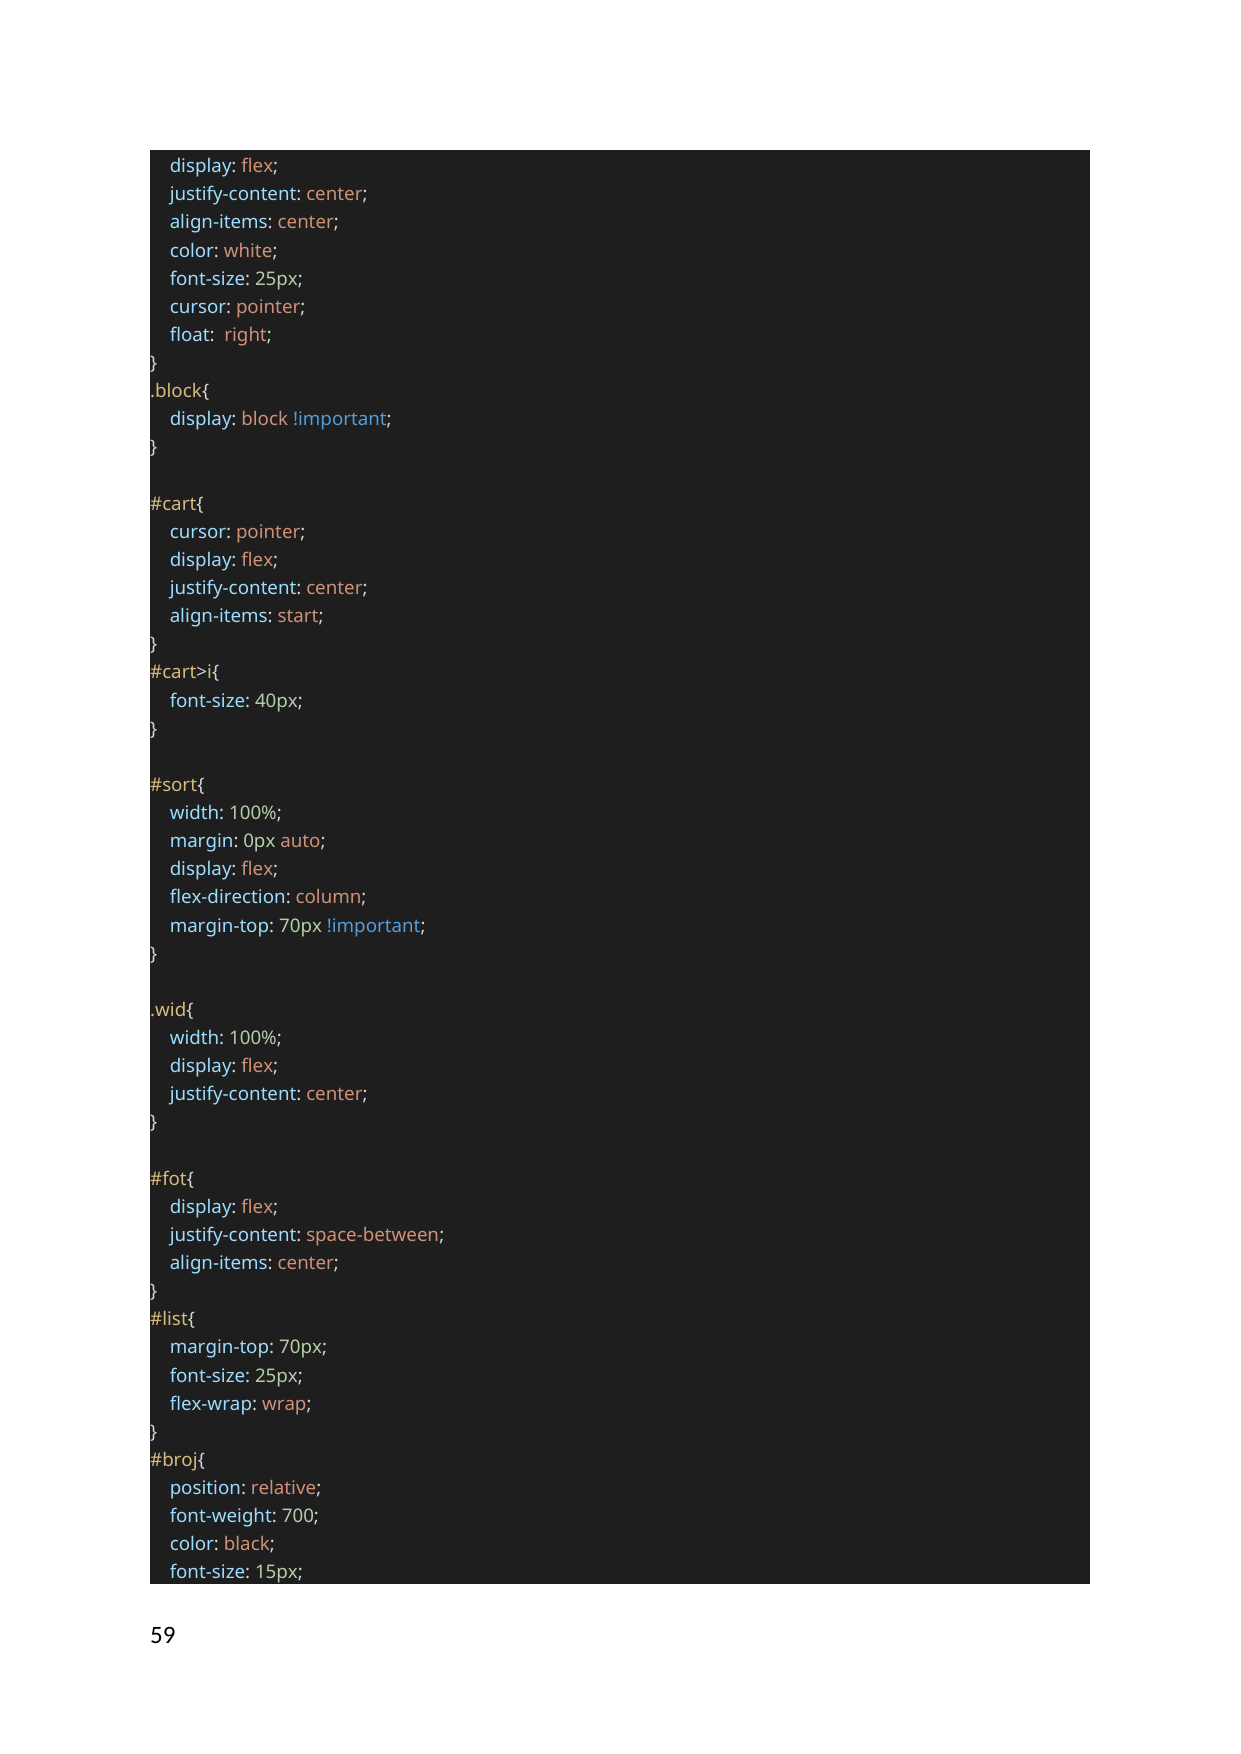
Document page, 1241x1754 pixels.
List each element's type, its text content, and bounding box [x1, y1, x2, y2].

text margin-top: 70px !important; [150, 909, 1090, 937]
text justify-content: center; [150, 178, 1090, 206]
text align-items: center; [150, 206, 1090, 234]
text } [150, 431, 1090, 459]
text display: flex; [150, 544, 1090, 572]
text } [150, 1275, 1090, 1303]
text position: relative; [150, 1472, 1090, 1500]
text } [150, 1106, 1090, 1134]
text font-size: 25px; [150, 1359, 1090, 1387]
text } [150, 1416, 1090, 1444]
text font-size: 40px; [150, 684, 1090, 712]
text font-size: 15px; [150, 1556, 1090, 1584]
text flex-direction: column; [150, 881, 1090, 909]
text display: flex; [150, 853, 1090, 881]
text cursor: pointer; [150, 516, 1090, 544]
text color: white; [150, 234, 1090, 262]
text justify-content: center; [150, 572, 1090, 600]
text #cart>i{ [150, 656, 1090, 684]
text color: black; [150, 1528, 1090, 1556]
text justify-content: space-between; [150, 1219, 1090, 1247]
text margin: 0px auto; [150, 825, 1090, 853]
text } [150, 347, 1090, 375]
text font-weight: 700; [150, 1500, 1090, 1528]
text align-items: start; [150, 600, 1090, 628]
text } [150, 712, 1090, 741]
text float: right; [150, 319, 1090, 347]
text width: 100%; [150, 1022, 1090, 1050]
text #cart{ [150, 487, 1090, 516]
text .wid{ [150, 994, 1090, 1022]
text #broj{ [150, 1444, 1090, 1472]
text display: flex; [150, 150, 1090, 178]
text width: 100%; [150, 797, 1090, 825]
text #sort{ [150, 769, 1090, 797]
text display: flex; [150, 1191, 1090, 1219]
text justify-content: center; [150, 1078, 1090, 1106]
text #list{ [150, 1303, 1090, 1331]
text margin-top: 70px; [150, 1331, 1090, 1359]
text #fot{ [150, 1162, 1090, 1191]
text } [150, 937, 1090, 966]
text } [150, 628, 1090, 656]
text .block{ [150, 375, 1090, 403]
text cursor: pointer; [150, 291, 1090, 319]
text display: flex; [150, 1050, 1090, 1078]
text display: block !important; [150, 403, 1090, 431]
text font-size: 25px; [150, 262, 1090, 291]
text align-items: center; [150, 1247, 1090, 1275]
text flex-wrap: wrap; [150, 1387, 1090, 1416]
